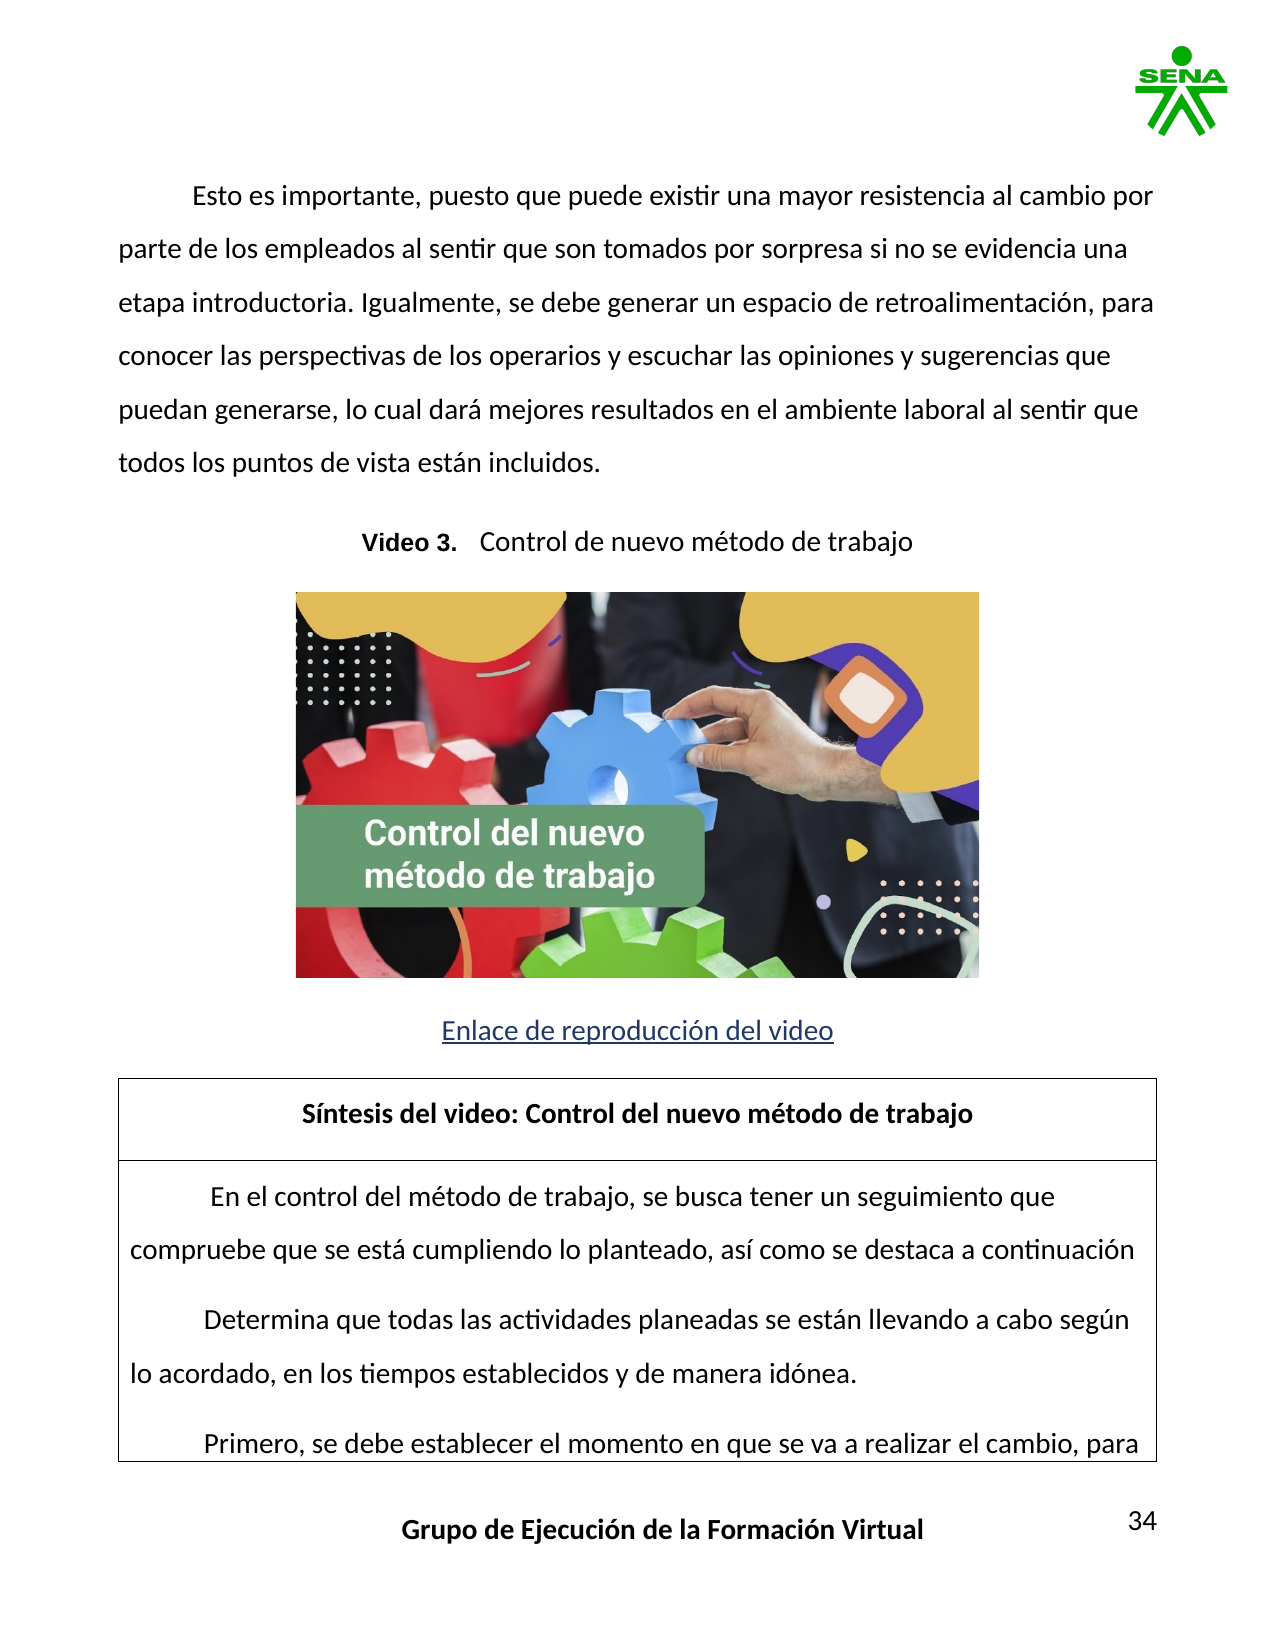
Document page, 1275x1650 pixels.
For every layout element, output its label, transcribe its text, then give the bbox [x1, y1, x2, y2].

table_header Síntesis del video: Control del nuevo método de trabajo [119, 1079, 1156, 1160]
text Esto es importante, puesto que puede existir una mayor resistencia al cambio por parte de los empleados al sentir que son tomados por sorpresa si no se evidencia una etapa introductoria. Igualmente, se debe generar un espacio de retroalimentación, para conocer las perspectivas de los operarios y escuchar las opiniones y sugerencias que puedan generarse, lo cual dará mejores resultados en el ambiente laboral al sentir que todos los puntos de vista están incluidos. [118, 177, 1157, 480]
picture [295, 592, 980, 978]
picture [1135, 46, 1228, 136]
text Enlace de reproducción del video [118, 1012, 1157, 1047]
text Control de nuevo método de trabajo [118, 523, 1157, 558]
